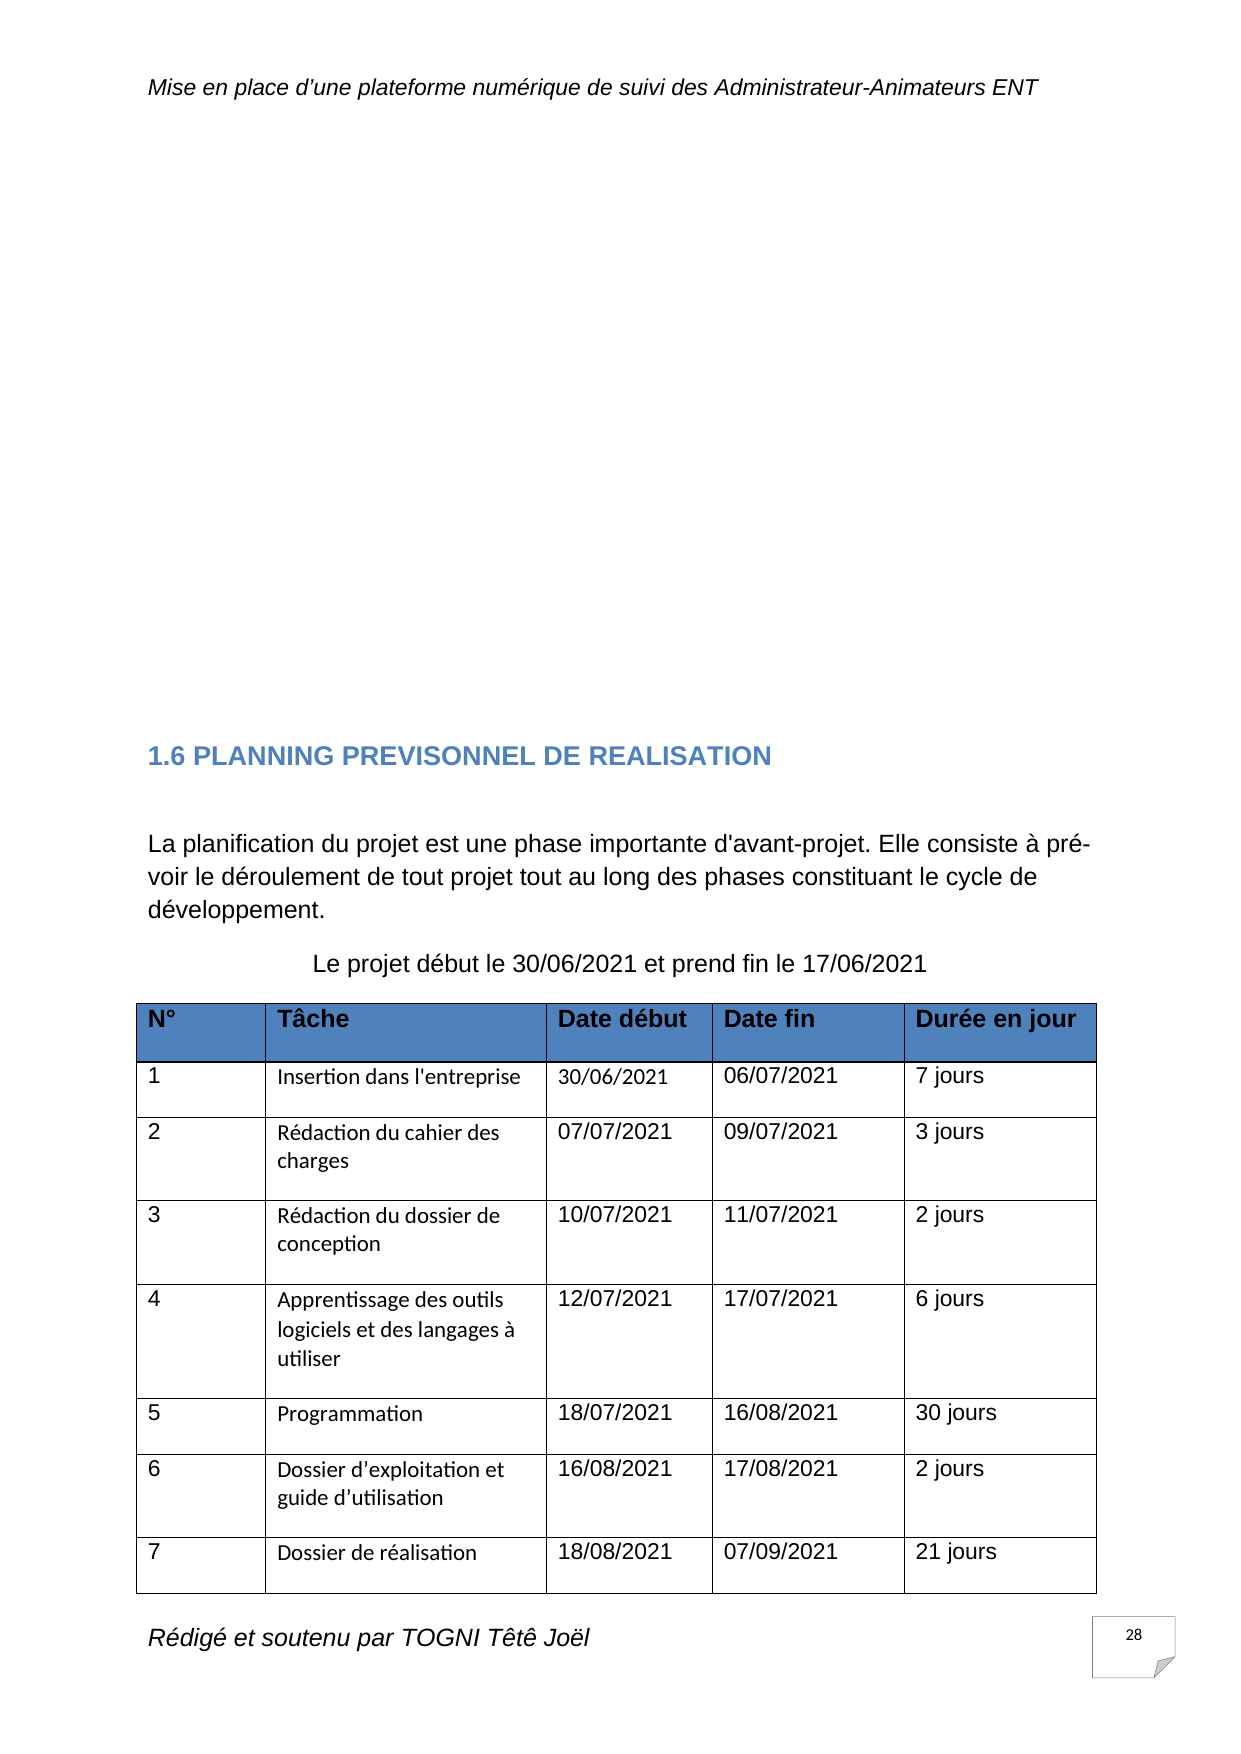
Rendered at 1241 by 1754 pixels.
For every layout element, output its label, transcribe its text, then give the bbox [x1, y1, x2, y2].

table_cell Rédaction du cahier des charges [266, 1118, 546, 1200]
table_cell 7 [137, 1538, 265, 1593]
subtitle 1.6 PLANNING PREVISONNEL DE REALISATION [148, 740, 1092, 771]
table_header N° [137, 1004, 265, 1061]
table_cell 10/07/2021 [547, 1201, 712, 1284]
table_header Date début [547, 1004, 712, 1061]
table_header Date fin [713, 1004, 904, 1061]
table_cell 3 jours [905, 1118, 1096, 1200]
table_cell 6 jours [905, 1285, 1096, 1398]
table_cell 7 jours [905, 1063, 1096, 1117]
text Le projet début le 30/06/2021 et prend fin le 17/06/2021 [148, 949, 1092, 978]
table_cell 2 jours [905, 1455, 1096, 1537]
table_cell 16/08/2021 [547, 1455, 712, 1537]
table_cell 2 [137, 1118, 265, 1200]
table_cell 30/06/2021 [547, 1063, 712, 1117]
text La planification du projet est une phase importante d'avant-projet. Elle consiste à pré- voir le déroulement de tout projet tout au long des phases constituant le cycle de développement. [148, 829, 1092, 924]
table_header Tâche [266, 1004, 546, 1061]
table_cell Apprentissage des outils logiciels et des langages à utiliser [266, 1285, 546, 1398]
table_cell 1 [137, 1063, 265, 1117]
table_cell Insertion dans l'entreprise [266, 1063, 546, 1117]
table_cell 18/07/2021 [547, 1399, 712, 1454]
table_cell 30 jours [905, 1399, 1096, 1454]
table_cell 5 [137, 1399, 265, 1454]
table_cell 17/08/2021 [713, 1455, 904, 1537]
table_cell 11/07/2021 [713, 1201, 904, 1284]
table_cell Rédaction du dossier de conception [266, 1201, 546, 1284]
table_cell 6 [137, 1455, 265, 1537]
table_cell 3 [137, 1201, 265, 1284]
table_header Durée en jour [905, 1004, 1096, 1061]
table_cell Programmation [266, 1399, 546, 1454]
table_cell 17/07/2021 [713, 1285, 904, 1398]
table_cell Dossier de réalisation [266, 1538, 546, 1593]
table_cell 21 jours [905, 1538, 1096, 1593]
table_cell 12/07/2021 [547, 1285, 712, 1398]
table_cell 2 jours [905, 1201, 1096, 1284]
table_cell 16/08/2021 [713, 1399, 904, 1454]
table_cell 18/08/2021 [547, 1538, 712, 1593]
table_cell Dossier d’exploitation et guide d’utilisation [266, 1455, 546, 1537]
table_cell 07/07/2021 [547, 1118, 712, 1200]
table_cell 4 [137, 1285, 265, 1398]
table_cell 07/09/2021 [713, 1538, 904, 1593]
table_cell 09/07/2021 [713, 1118, 904, 1200]
table_cell 06/07/2021 [713, 1063, 904, 1117]
